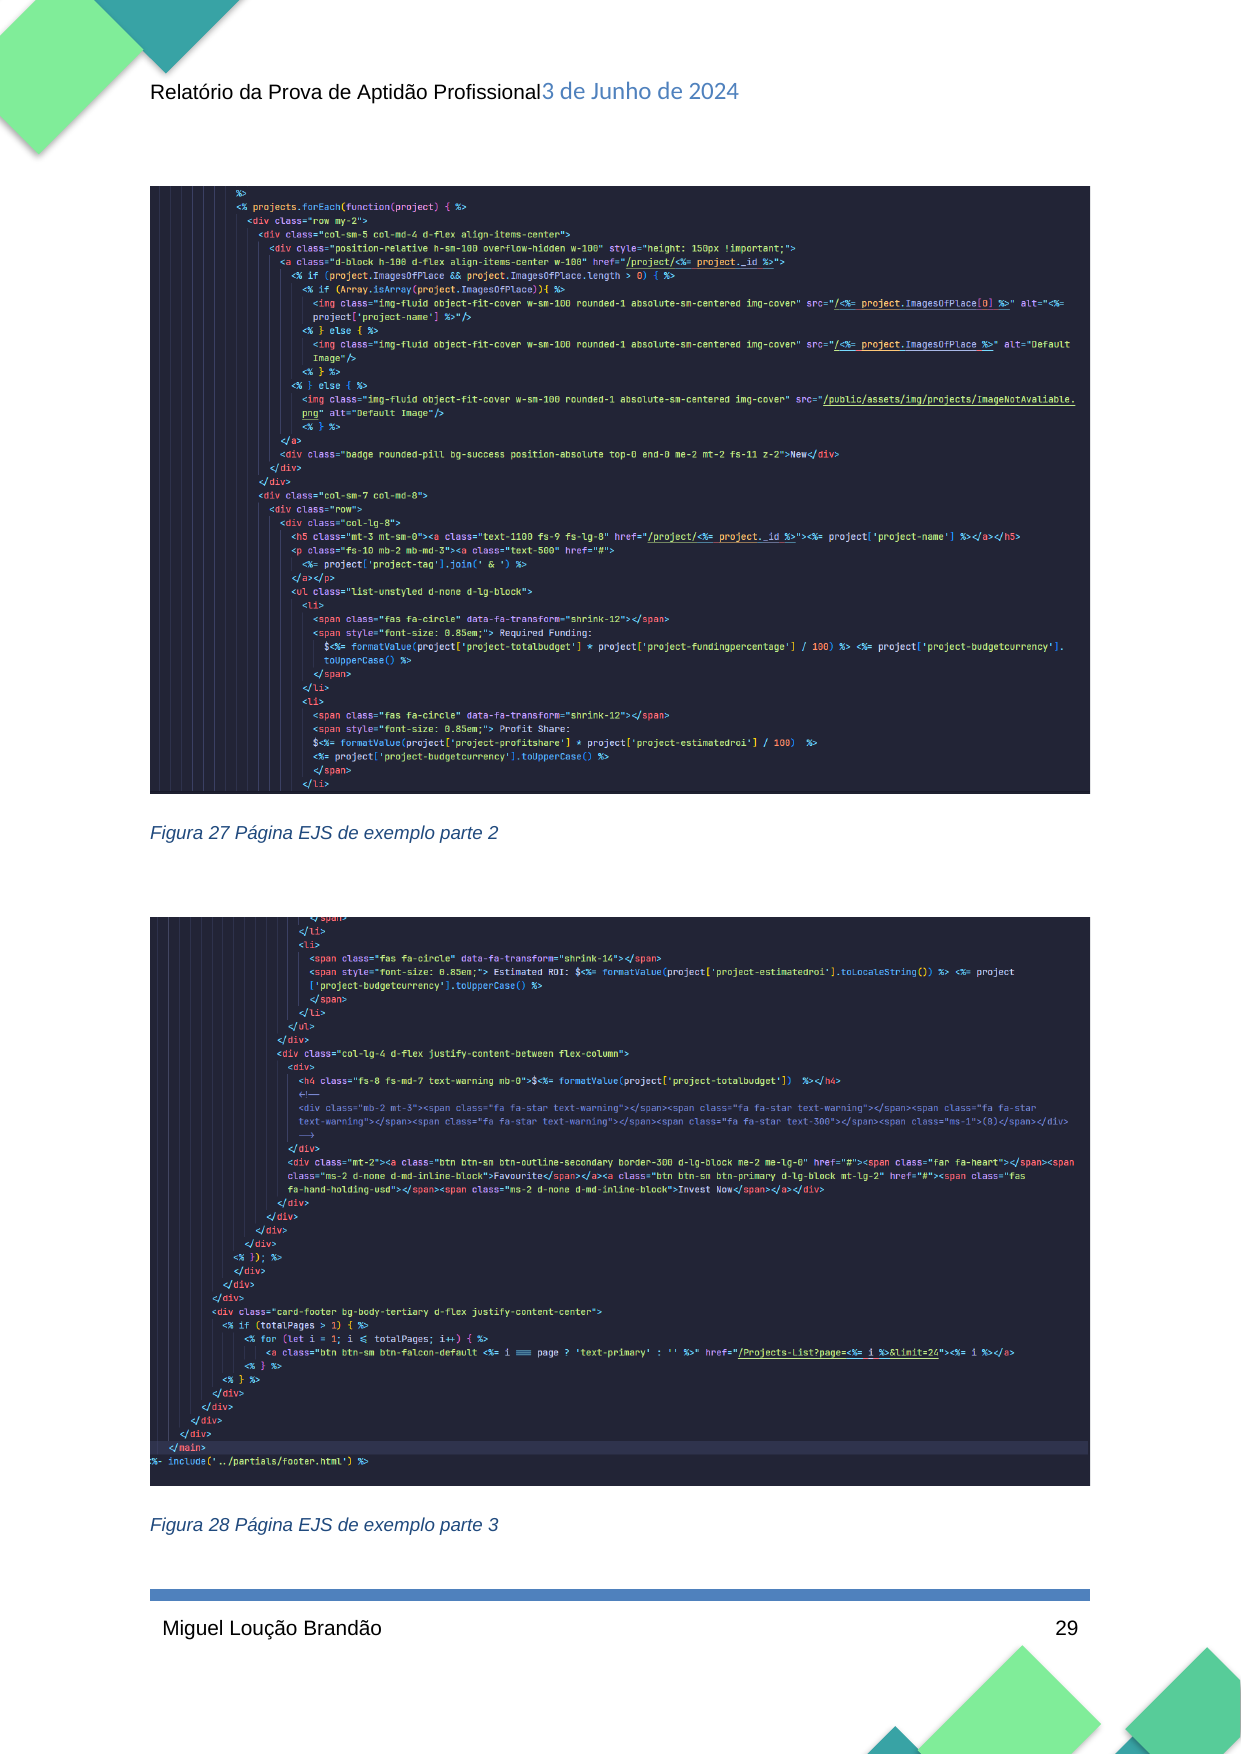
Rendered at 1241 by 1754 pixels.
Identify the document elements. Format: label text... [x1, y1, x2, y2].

picture [150, 186, 1091, 794]
text Figura 28 Página EJS de exemplo parte 3 [150, 1514, 1090, 1536]
text Figura 27 Página EJS de exemplo parte 2 [150, 822, 1090, 843]
picture [150, 917, 1091, 1486]
